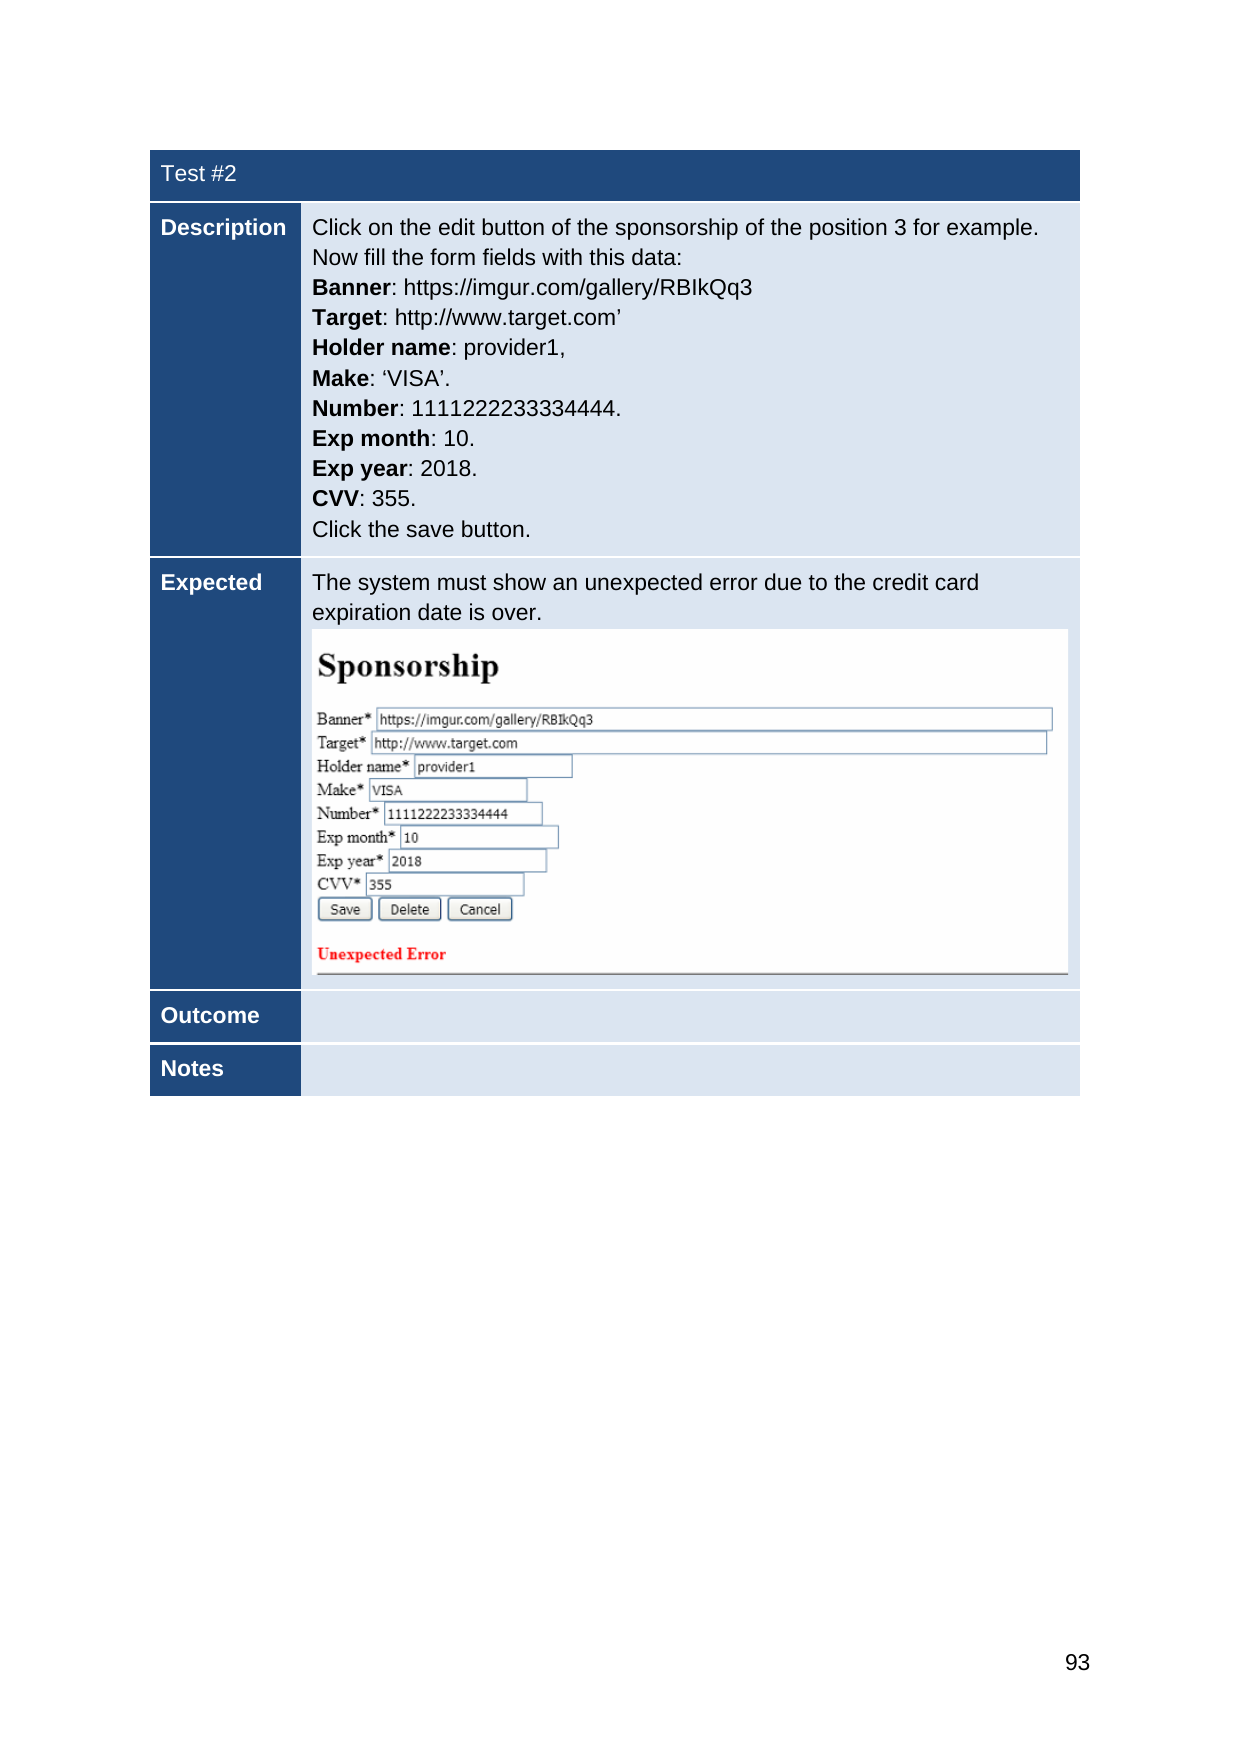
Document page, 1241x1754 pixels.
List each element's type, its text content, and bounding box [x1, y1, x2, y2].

table_cell Description [150, 203, 301, 556]
table_cell Expected [150, 558, 301, 989]
table_cell Outcome [150, 991, 301, 1042]
table_header Test #2 [150, 150, 1080, 201]
table_cell [301, 1045, 1080, 1096]
table_cell Click on the edit button of the sponsorship of the position 3 for example. Now fill the form fields with this data: Banner: https://imgur.com/gallery/RBIkQq3 Target: http://www.target.com’ Holder name: provider1, Make: ‘VISA’. Number: 1111222233334444. Exp month: 10. Exp year: 2018. CVV: 355. Click the save button. [301, 203, 1080, 556]
table_cell Notes [150, 1045, 301, 1096]
table_cell The system must show an unexpected error due to the credit card expiration date is over. [301, 558, 1080, 989]
table_cell [301, 991, 1080, 1042]
picture [311, 629, 1069, 975]
